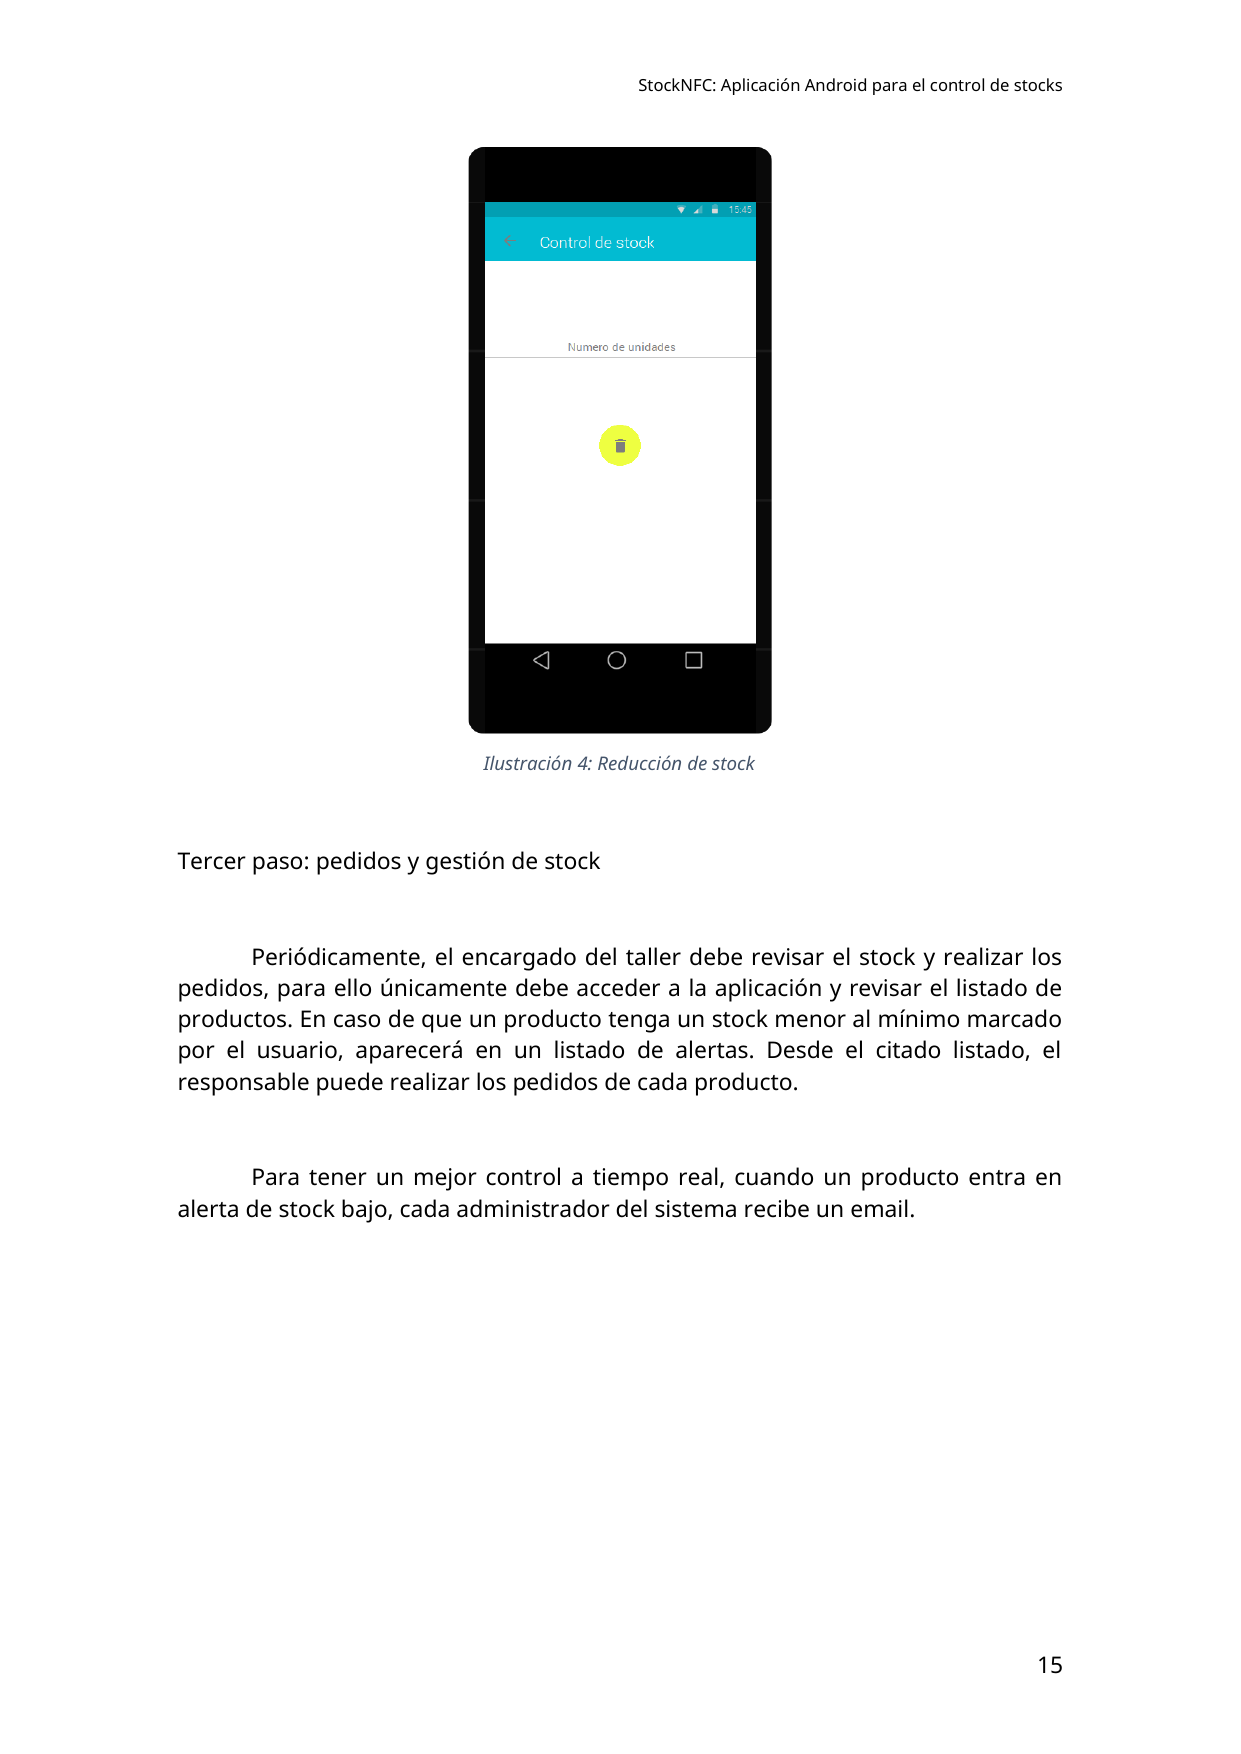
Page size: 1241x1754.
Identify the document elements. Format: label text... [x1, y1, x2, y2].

text Para tener un mejor control a tiempo real, cuando un producto entra en alerta de stock bajo, cada administrador del sistema recibe un email. [177, 1161, 1063, 1224]
text Tercer paso: pedidos y gestión de stock [177, 844, 1063, 876]
text Periódicamente, el encargado del taller debe revisar el stock y realizar los pedidos, para ello únicamente debe acceder a la aplicación y revisar el listado de productos. En caso de que un producto tenga un stock menor al mínimo marcado por el usuario, aparecerá en un listado de alertas. Desde el citado listado, el responsable puede realizar los pedidos de cada producto. [177, 940, 1063, 1097]
picture [468, 147, 772, 734]
